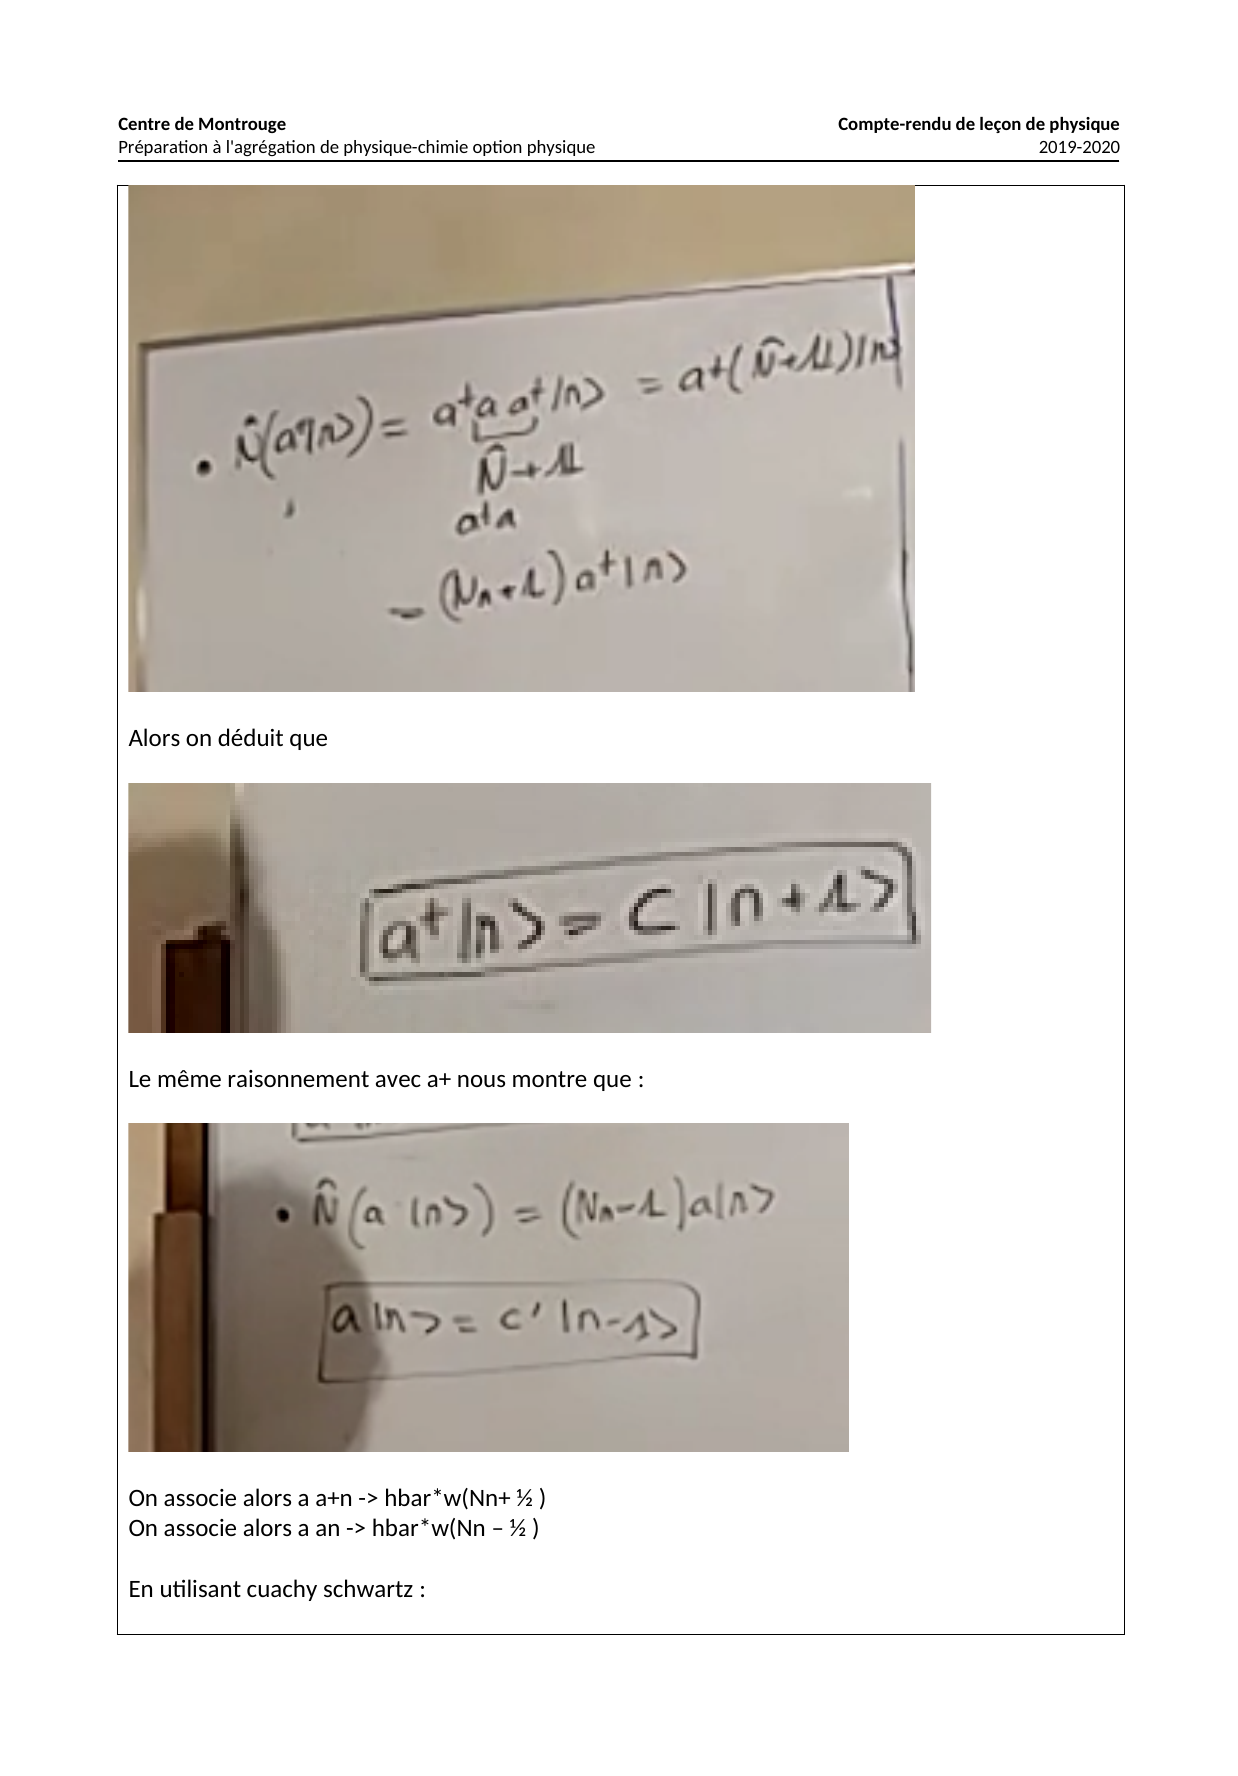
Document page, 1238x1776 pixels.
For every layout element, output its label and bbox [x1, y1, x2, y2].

picture [128, 185, 915, 692]
picture [128, 783, 932, 1033]
table_cell [118, 186, 1124, 1634]
picture [128, 1123, 849, 1452]
